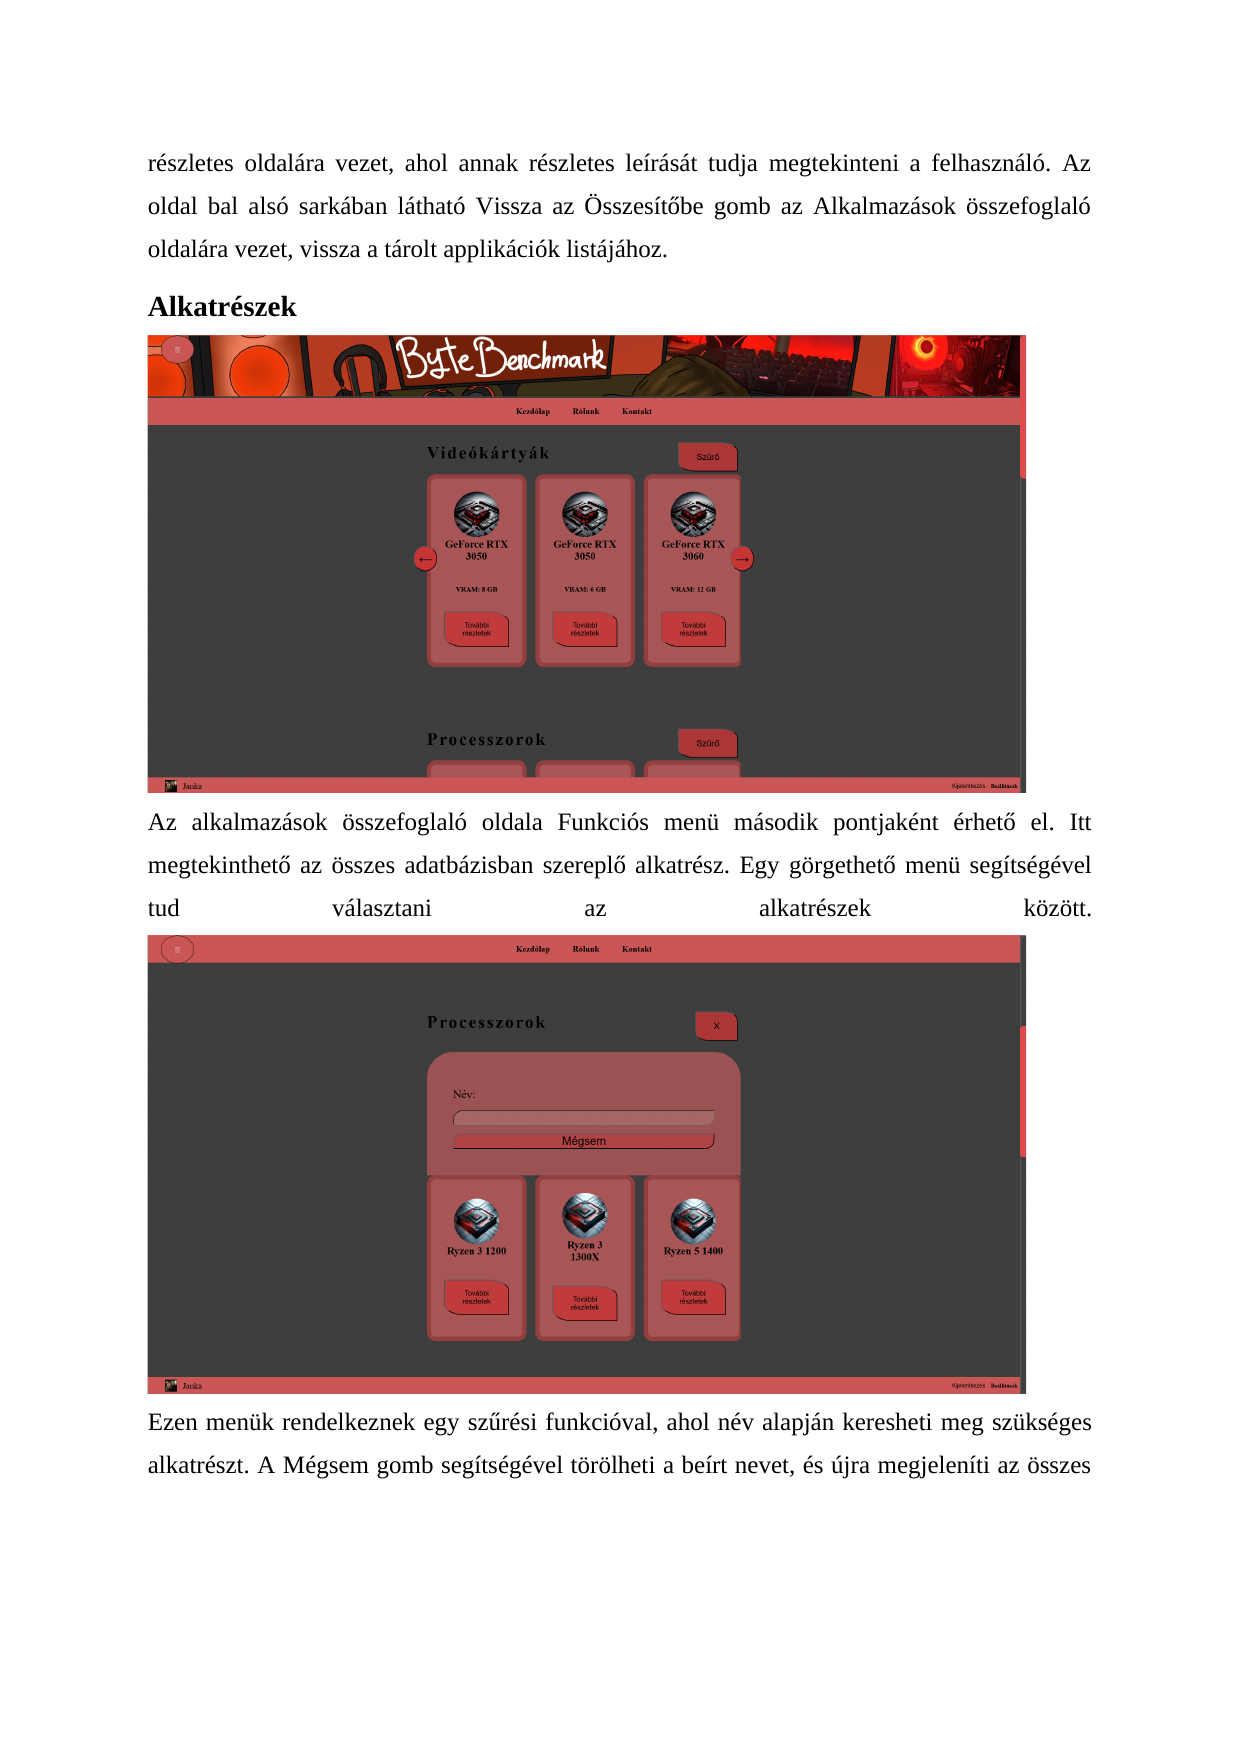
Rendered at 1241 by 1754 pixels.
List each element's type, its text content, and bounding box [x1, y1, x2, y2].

picture [147, 335, 1027, 793]
text Alkatrészek [148, 289, 1093, 323]
picture [147, 935, 1027, 1394]
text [148, 148, 1093, 263]
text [148, 1407, 1093, 1479]
